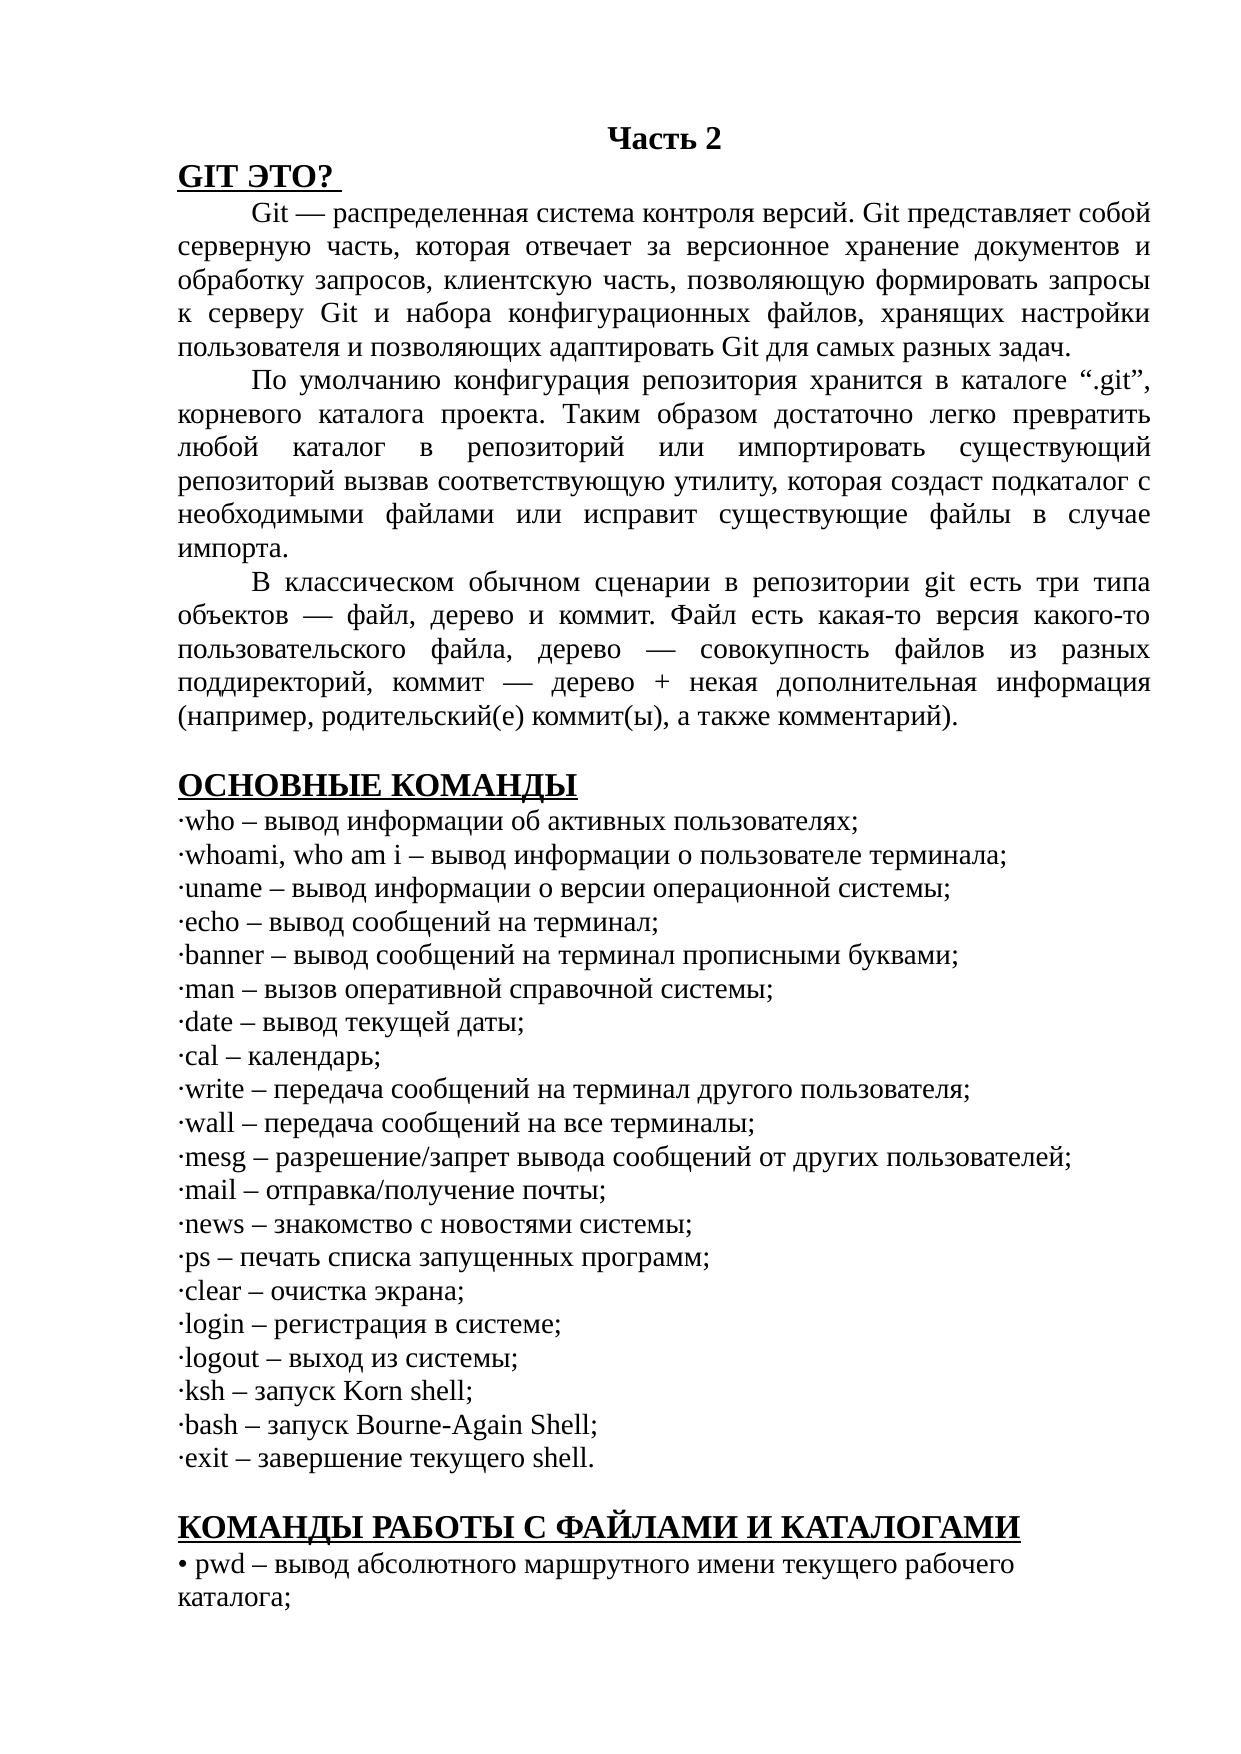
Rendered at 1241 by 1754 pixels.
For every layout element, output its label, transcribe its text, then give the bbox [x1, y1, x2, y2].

text ∙echo – вывод сообщений на терминал; [177, 904, 1152, 937]
text ∙news – знакомство с новостями системы; [177, 1206, 1152, 1239]
text ∙ps – печать списка запущенных программ; [177, 1239, 1152, 1273]
text ∙date – вывод текущей даты; [177, 1004, 1152, 1038]
text В классическом обычном сценарии в репозитории git есть три типа объектов — файл, дерево и коммит. Файл есть какая-то версия какого-то пользовательского файла, дерево — совокупность файлов из разных поддиректорий, коммит — дерево + некая дополнительная информация (например, родительский(е) коммит(ы), а также комментарий). [177, 564, 1152, 731]
text ∙ksh – запуск Korn shell; [177, 1373, 1152, 1407]
text ∙exit – завершение текущего shell. [177, 1441, 1152, 1474]
text ∙whoami, who am i – вывод информации о пользователе терминала; [177, 837, 1152, 870]
text КОМАНДЫ РАБОТЫ С ФАЙЛАМИ И КАТАЛОГАМИ [177, 1508, 1152, 1546]
text ∙cal – календарь; [177, 1038, 1152, 1072]
text ∙mail – отправка/получение почты; [177, 1172, 1152, 1206]
text ∙uname – вывод информации о версии операционной системы; [177, 870, 1152, 904]
text ∙banner – вывод сообщений на терминал прописными буквами; [177, 937, 1152, 971]
text По умолчанию конфигурация репозитория хранится в каталоге “.git”, корневого каталога проекта. Таким образом достаточно легко превратить любой каталог в репозиторий или импортировать существующий репозиторий вызвав соответствующую утилиту, которая создаст подкаталог с необходимыми файлами или исправит существующие файлы в случае импорта. [177, 362, 1152, 564]
text Git — распределенная система контроля версий. Git представляет собой серверную часть, которая отвечает за версионное хранение документов и обработку запросов, клиентскую часть, позволяющую формировать запросы к серверу Git и набора конфигурационных файлов, хранящих настройки пользователя и позволяющих адаптировать Git для самых разных задач. [177, 195, 1152, 362]
text ∙logout – выход из системы; [177, 1340, 1152, 1373]
text ∙clear – очистка экрана; [177, 1273, 1152, 1306]
text ∙bash – запуск Bourne-Again Shell; [177, 1407, 1152, 1441]
text GIT ЭТО? [177, 156, 1152, 195]
text ∙man – вызов оперативной справочной системы; [177, 971, 1152, 1004]
text ОСНОВНЫЕ КОМАНДЫ [177, 765, 1152, 803]
text ∙mesg – разрешение/запрет вывода сообщений от других пользователей; [177, 1139, 1152, 1172]
text ∙login – регистрация в системе; [177, 1306, 1152, 1340]
text каталога; [177, 1579, 1152, 1613]
text Часть 2 [177, 118, 1152, 156]
text • pwd – вывод абсолютного маршрутного имени текущего рабочего [177, 1546, 1152, 1579]
text ∙who – вывод информации об активных пользователях; [177, 803, 1152, 837]
text ∙wall – передача сообщений на все терминалы; [177, 1105, 1152, 1139]
text ∙write – передача сообщений на терминал другого пользователя; [177, 1072, 1152, 1105]
